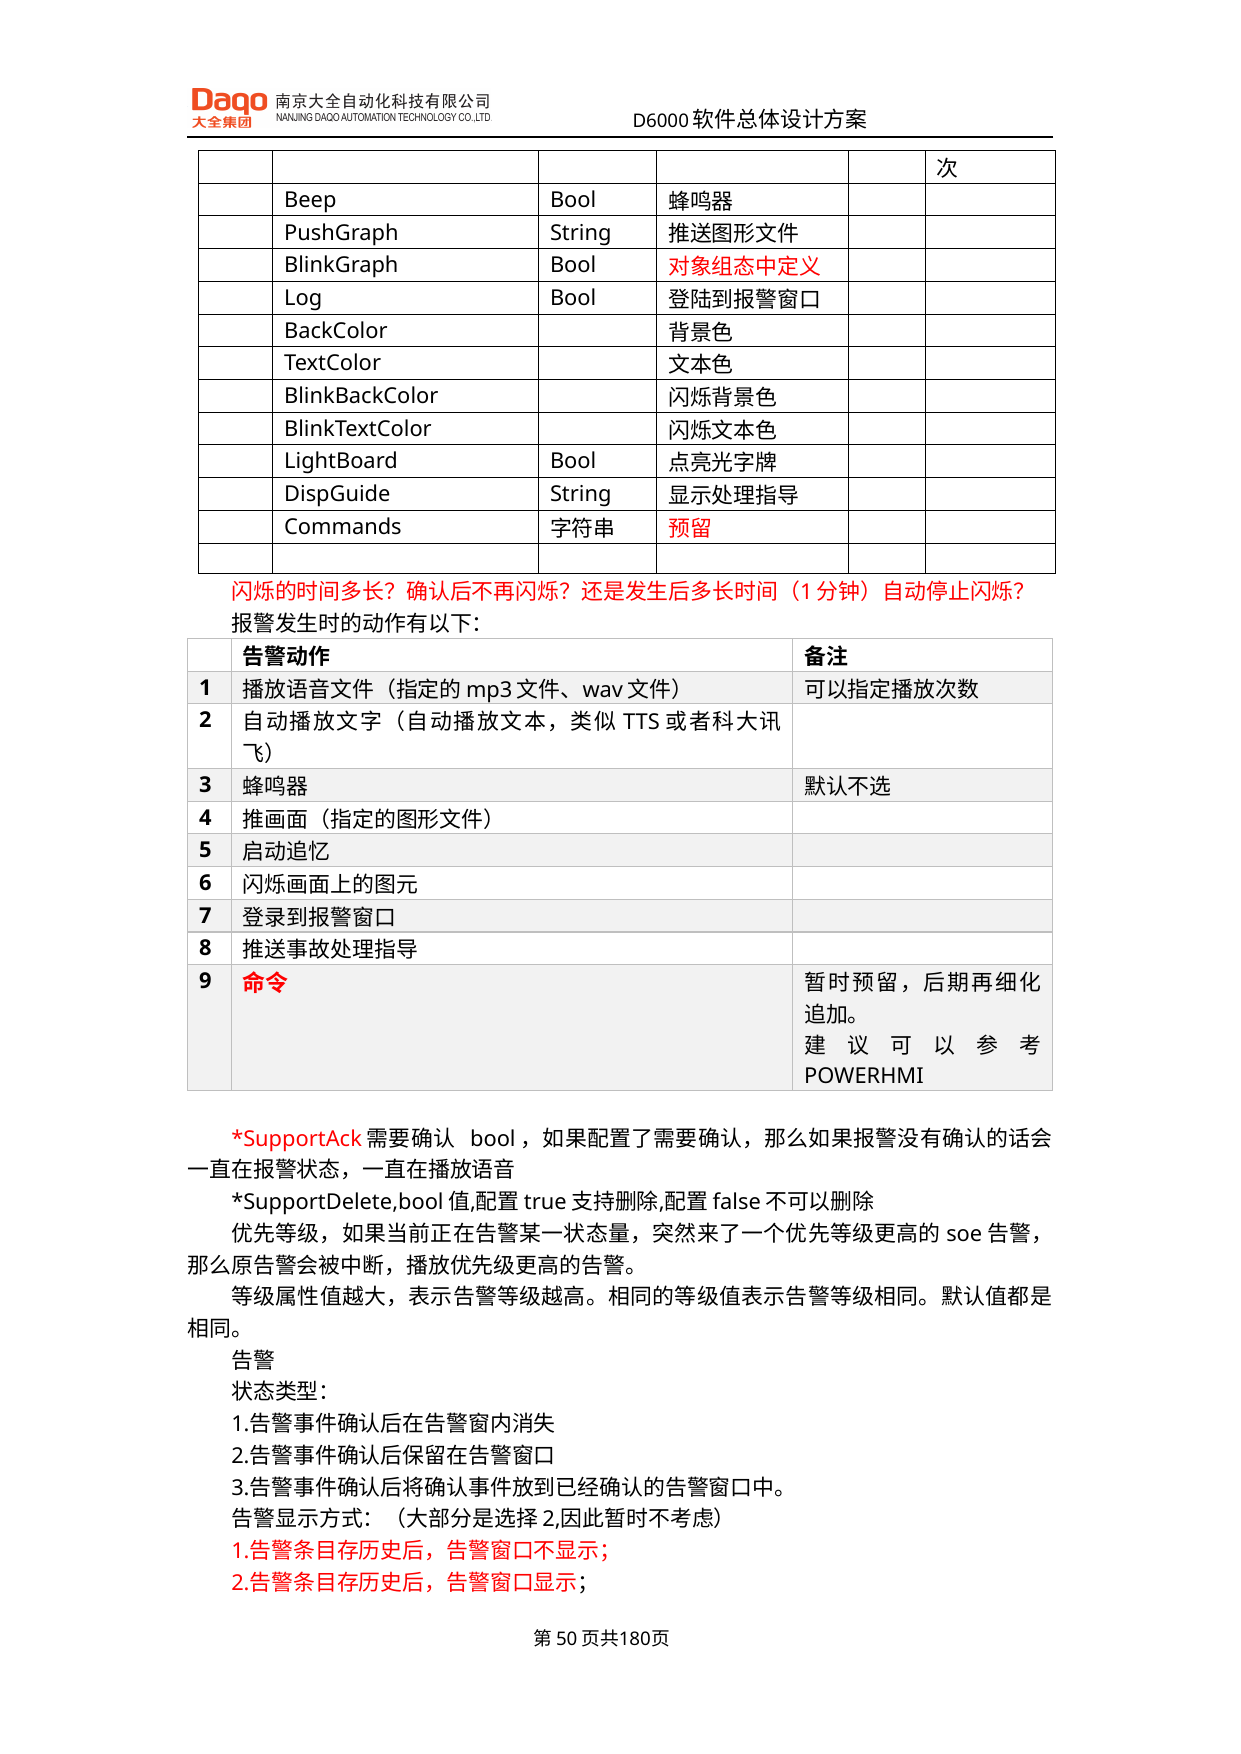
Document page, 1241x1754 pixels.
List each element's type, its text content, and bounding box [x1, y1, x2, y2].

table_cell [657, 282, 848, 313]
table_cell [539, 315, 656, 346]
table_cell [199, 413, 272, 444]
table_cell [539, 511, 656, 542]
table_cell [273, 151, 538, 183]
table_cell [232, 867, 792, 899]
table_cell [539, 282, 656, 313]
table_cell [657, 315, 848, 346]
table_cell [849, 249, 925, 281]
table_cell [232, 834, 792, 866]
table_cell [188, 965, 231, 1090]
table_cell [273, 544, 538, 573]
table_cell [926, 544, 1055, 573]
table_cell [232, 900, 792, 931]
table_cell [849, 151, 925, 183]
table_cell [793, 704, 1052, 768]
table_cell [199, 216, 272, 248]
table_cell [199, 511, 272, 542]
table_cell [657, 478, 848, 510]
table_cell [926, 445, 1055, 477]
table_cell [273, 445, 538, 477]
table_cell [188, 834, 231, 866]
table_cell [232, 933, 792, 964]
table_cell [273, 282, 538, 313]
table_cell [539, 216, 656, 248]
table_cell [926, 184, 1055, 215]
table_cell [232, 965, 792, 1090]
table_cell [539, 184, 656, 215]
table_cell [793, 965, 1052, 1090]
text 告警 [187, 1343, 1053, 1374]
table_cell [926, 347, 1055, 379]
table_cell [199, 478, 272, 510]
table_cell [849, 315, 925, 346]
text 1.告警事件确认后在告警窗内消失 [187, 1406, 1053, 1438]
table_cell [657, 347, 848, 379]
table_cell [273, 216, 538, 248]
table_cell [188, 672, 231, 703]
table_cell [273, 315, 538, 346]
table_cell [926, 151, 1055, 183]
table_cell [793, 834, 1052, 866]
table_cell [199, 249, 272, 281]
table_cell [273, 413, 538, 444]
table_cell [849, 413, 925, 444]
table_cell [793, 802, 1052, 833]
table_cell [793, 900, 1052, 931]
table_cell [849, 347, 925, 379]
picture [187, 88, 492, 128]
text 2.告警条目存历史后，告警窗口显示； [187, 1565, 1053, 1597]
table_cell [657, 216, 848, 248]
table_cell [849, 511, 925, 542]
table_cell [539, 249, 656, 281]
text 3.告警事件确认后将确认事件放到已经确认的告警窗口中。 [187, 1469, 1053, 1501]
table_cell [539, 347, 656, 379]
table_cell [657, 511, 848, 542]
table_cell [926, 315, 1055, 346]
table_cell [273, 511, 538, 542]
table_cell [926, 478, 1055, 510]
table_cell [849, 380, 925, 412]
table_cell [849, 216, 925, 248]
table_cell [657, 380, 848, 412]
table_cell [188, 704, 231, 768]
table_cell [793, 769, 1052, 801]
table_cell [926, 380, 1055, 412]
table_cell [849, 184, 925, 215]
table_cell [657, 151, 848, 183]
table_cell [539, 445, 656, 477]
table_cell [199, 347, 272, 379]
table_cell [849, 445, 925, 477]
text 1.告警条目存历史后，告警窗口不显示； [187, 1533, 1053, 1565]
text *SupportDelete,bool值,配置true支持删除,配置false不可以删除 [187, 1184, 1053, 1216]
text 闪烁的时间多长？确认后不再闪烁？还是发生后多长时间（1分钟）自动停止闪烁？ [187, 574, 1053, 606]
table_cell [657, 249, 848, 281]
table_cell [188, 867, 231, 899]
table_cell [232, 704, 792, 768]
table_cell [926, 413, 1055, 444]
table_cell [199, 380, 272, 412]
text 等级属性值越大，表示告警等级越高。相同的等级值表示告警等级相同。默认值都是相同。 [187, 1279, 1053, 1343]
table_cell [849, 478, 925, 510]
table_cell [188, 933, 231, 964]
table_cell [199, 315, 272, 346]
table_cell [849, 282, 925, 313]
text 状态类型： [187, 1374, 1053, 1406]
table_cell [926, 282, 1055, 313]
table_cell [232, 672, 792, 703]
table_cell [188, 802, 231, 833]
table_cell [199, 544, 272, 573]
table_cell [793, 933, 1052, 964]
text 优先等级，如果当前正在告警某一状态量，突然来了一个优先等级更高的soe告警，那么原告警会被中断，播放优先级更高的告警。 [187, 1216, 1053, 1279]
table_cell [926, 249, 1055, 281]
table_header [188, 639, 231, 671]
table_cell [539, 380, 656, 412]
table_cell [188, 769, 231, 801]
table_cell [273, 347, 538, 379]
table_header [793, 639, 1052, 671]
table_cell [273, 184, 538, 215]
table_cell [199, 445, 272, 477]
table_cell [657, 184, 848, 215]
text 报警发生时的动作有以下： [187, 606, 1053, 638]
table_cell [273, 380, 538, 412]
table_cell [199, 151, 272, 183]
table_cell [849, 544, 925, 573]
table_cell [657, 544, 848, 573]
text 告警显示方式：（大部分是选择2,因此暂时不考虑） [187, 1501, 1053, 1533]
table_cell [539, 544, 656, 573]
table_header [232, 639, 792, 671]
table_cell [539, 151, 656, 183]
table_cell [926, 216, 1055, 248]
text 2.告警事件确认后保留在告警窗口 [187, 1438, 1053, 1469]
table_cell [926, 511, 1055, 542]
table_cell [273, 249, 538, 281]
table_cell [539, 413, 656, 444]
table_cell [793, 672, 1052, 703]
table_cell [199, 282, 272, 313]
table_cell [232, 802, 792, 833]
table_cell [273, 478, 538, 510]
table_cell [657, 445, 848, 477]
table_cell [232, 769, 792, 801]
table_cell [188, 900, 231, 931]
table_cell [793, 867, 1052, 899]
text *SupportAck需要确认 bool ，如果配置了需要确认，那么如果报警没有确认的话会一直在报警状态，一直在播放语音 [187, 1121, 1053, 1184]
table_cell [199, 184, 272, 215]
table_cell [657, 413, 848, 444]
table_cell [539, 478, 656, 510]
